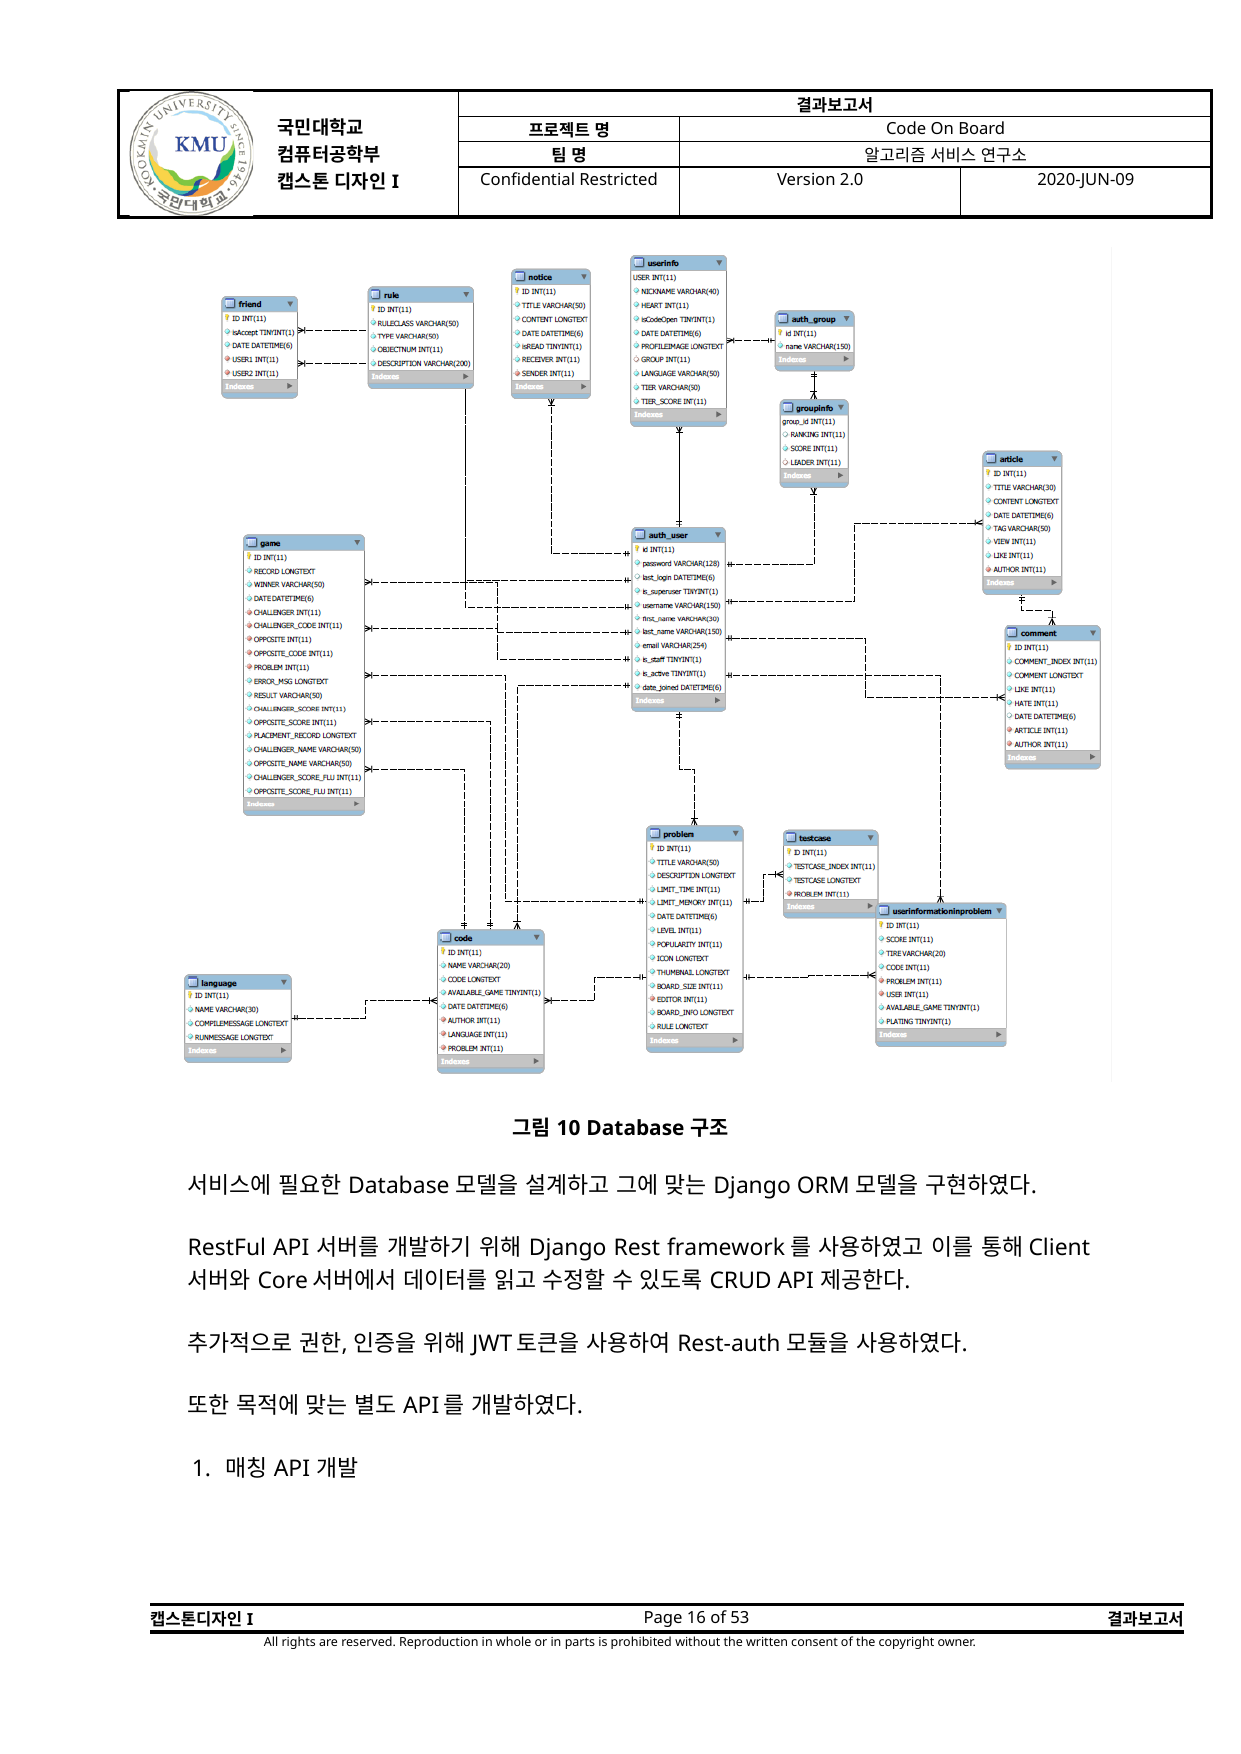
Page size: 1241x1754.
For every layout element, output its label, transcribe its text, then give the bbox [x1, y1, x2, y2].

list 매칭 API 개발 [192, 1450, 1090, 1483]
picture [129, 91, 254, 216]
text 그림 10 Database 구조 [150, 1111, 1090, 1141]
text 추가적으로 권한, 인증을 위해 JWT토큰을 사용하여 Rest-auth 모듈을 사용하였다. [187, 1325, 1090, 1358]
text 서비스에 필요한 Database 모델을 설계하고 그에 맞는 Django ORM 모델을 구현하였다. [187, 1166, 1090, 1200]
picture [166, 247, 1112, 1082]
text RestFul API 서버를 개발하기 위해 Django Rest framework를 사용하였고 이를 통해 Client 서버와 Core서버에서 데이터를 읽고 수정할 수 있도록 CRUD API 제공한다. [187, 1229, 1090, 1296]
text 또한 목적에 맞는 별도 API를 개발하였다. [187, 1387, 1090, 1421]
